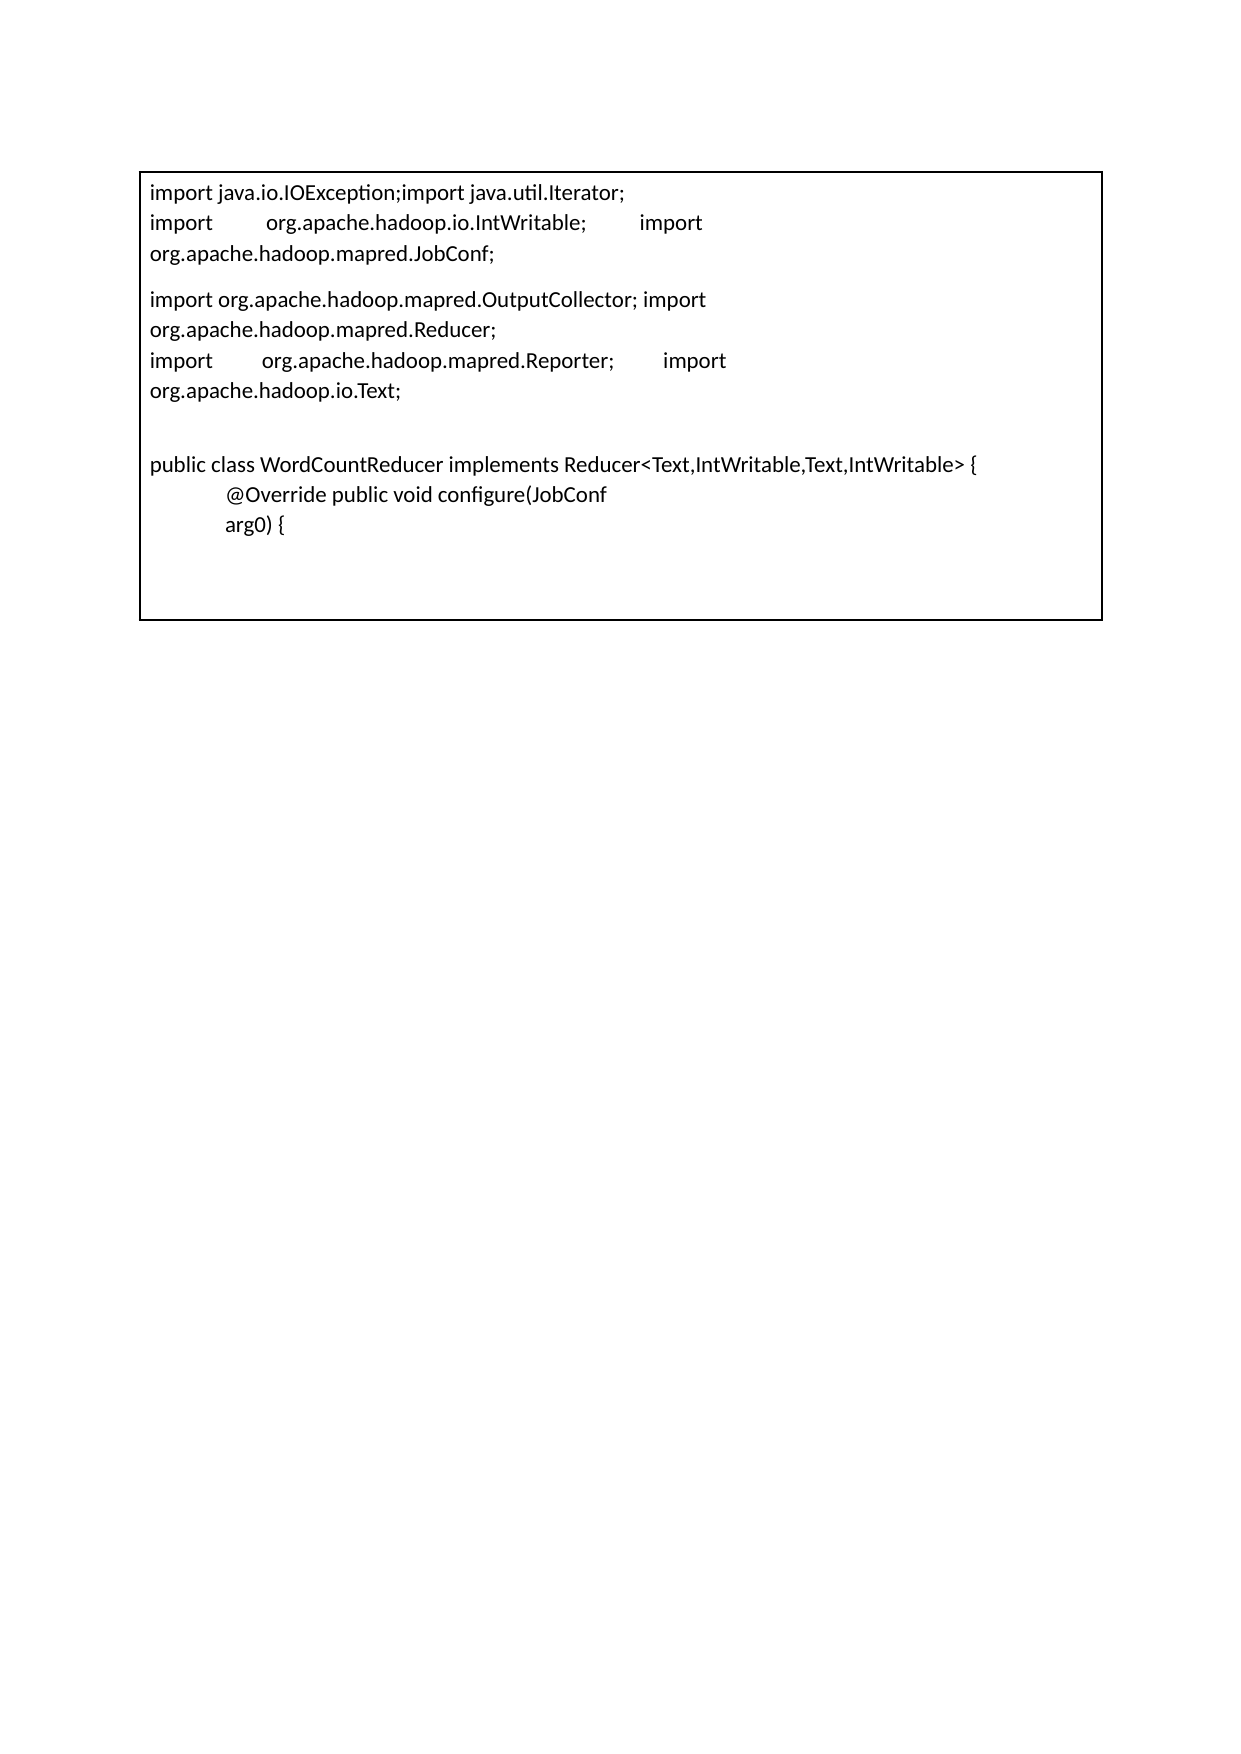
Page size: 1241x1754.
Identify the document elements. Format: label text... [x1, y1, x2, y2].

table_header import java.io.IOException;import java.util.Iterator; import org.apache.hadoop.io.IntWritable; import org.apache.hadoop.mapred.JobConf; import org.apache.hadoop.mapred.OutputCollector; import org.apache.hadoop.mapred.Reducer; import org.apache.hadoop.mapred.Reporter; import org.apache.hadoop.io.Text; public class WordCountReducer implements Reducer<Text,IntWritable,Text,IntWritable> { @Override public void configure(JobConf arg0) { [141, 173, 1101, 619]
